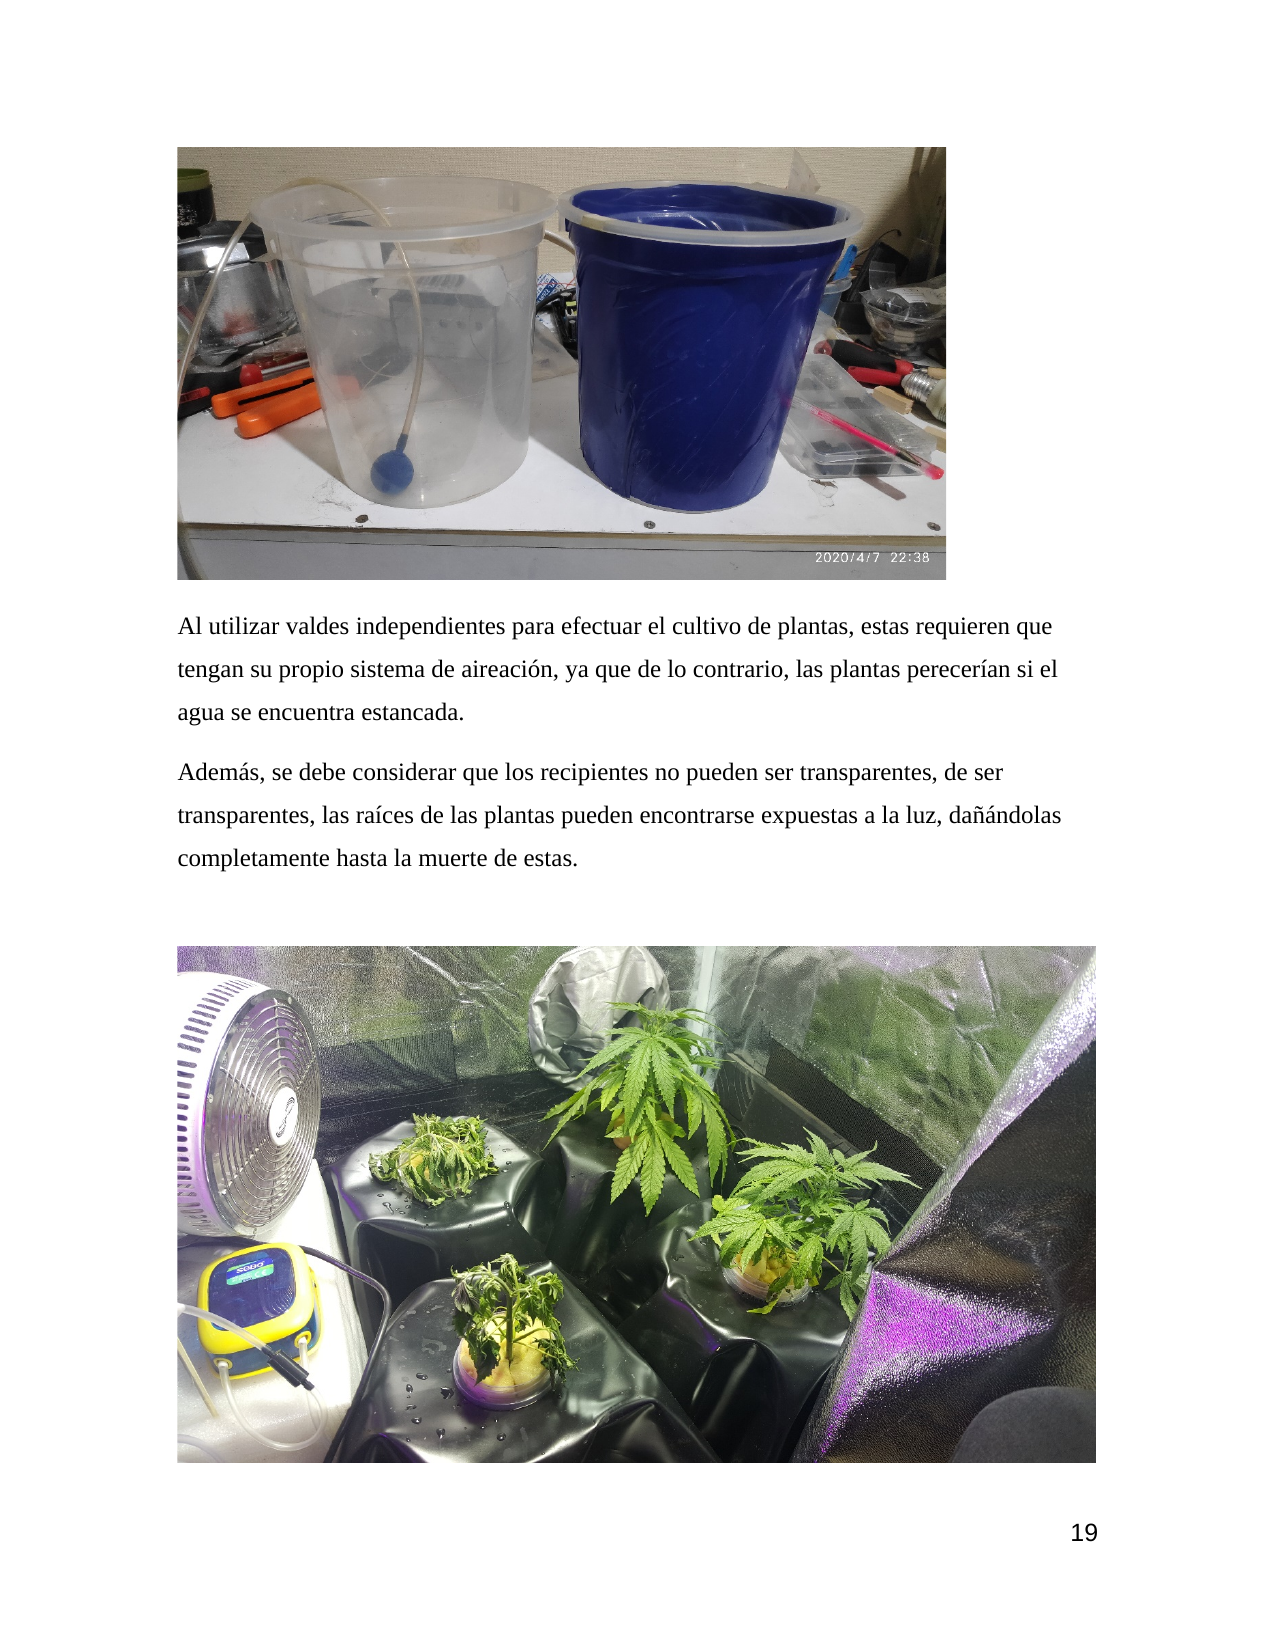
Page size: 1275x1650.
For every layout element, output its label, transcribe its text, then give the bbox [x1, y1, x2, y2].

text Además, se debe considerar que los recipientes no pueden ser transparentes, de ser transparentes, las raíces de las plantas pueden encontrarse expuestas a la luz, dañándolas completamente hasta la muerte de estas. [177, 757, 1098, 872]
picture [177, 147, 947, 580]
text Al utilizar valdes independientes para efectuar el cultivo de plantas, estas requieren que tengan su propio sistema de aireación, ya que de lo contrario, las plantas perecerían si el agua se encuentra estancada. [177, 611, 1098, 726]
picture [177, 946, 1096, 1463]
